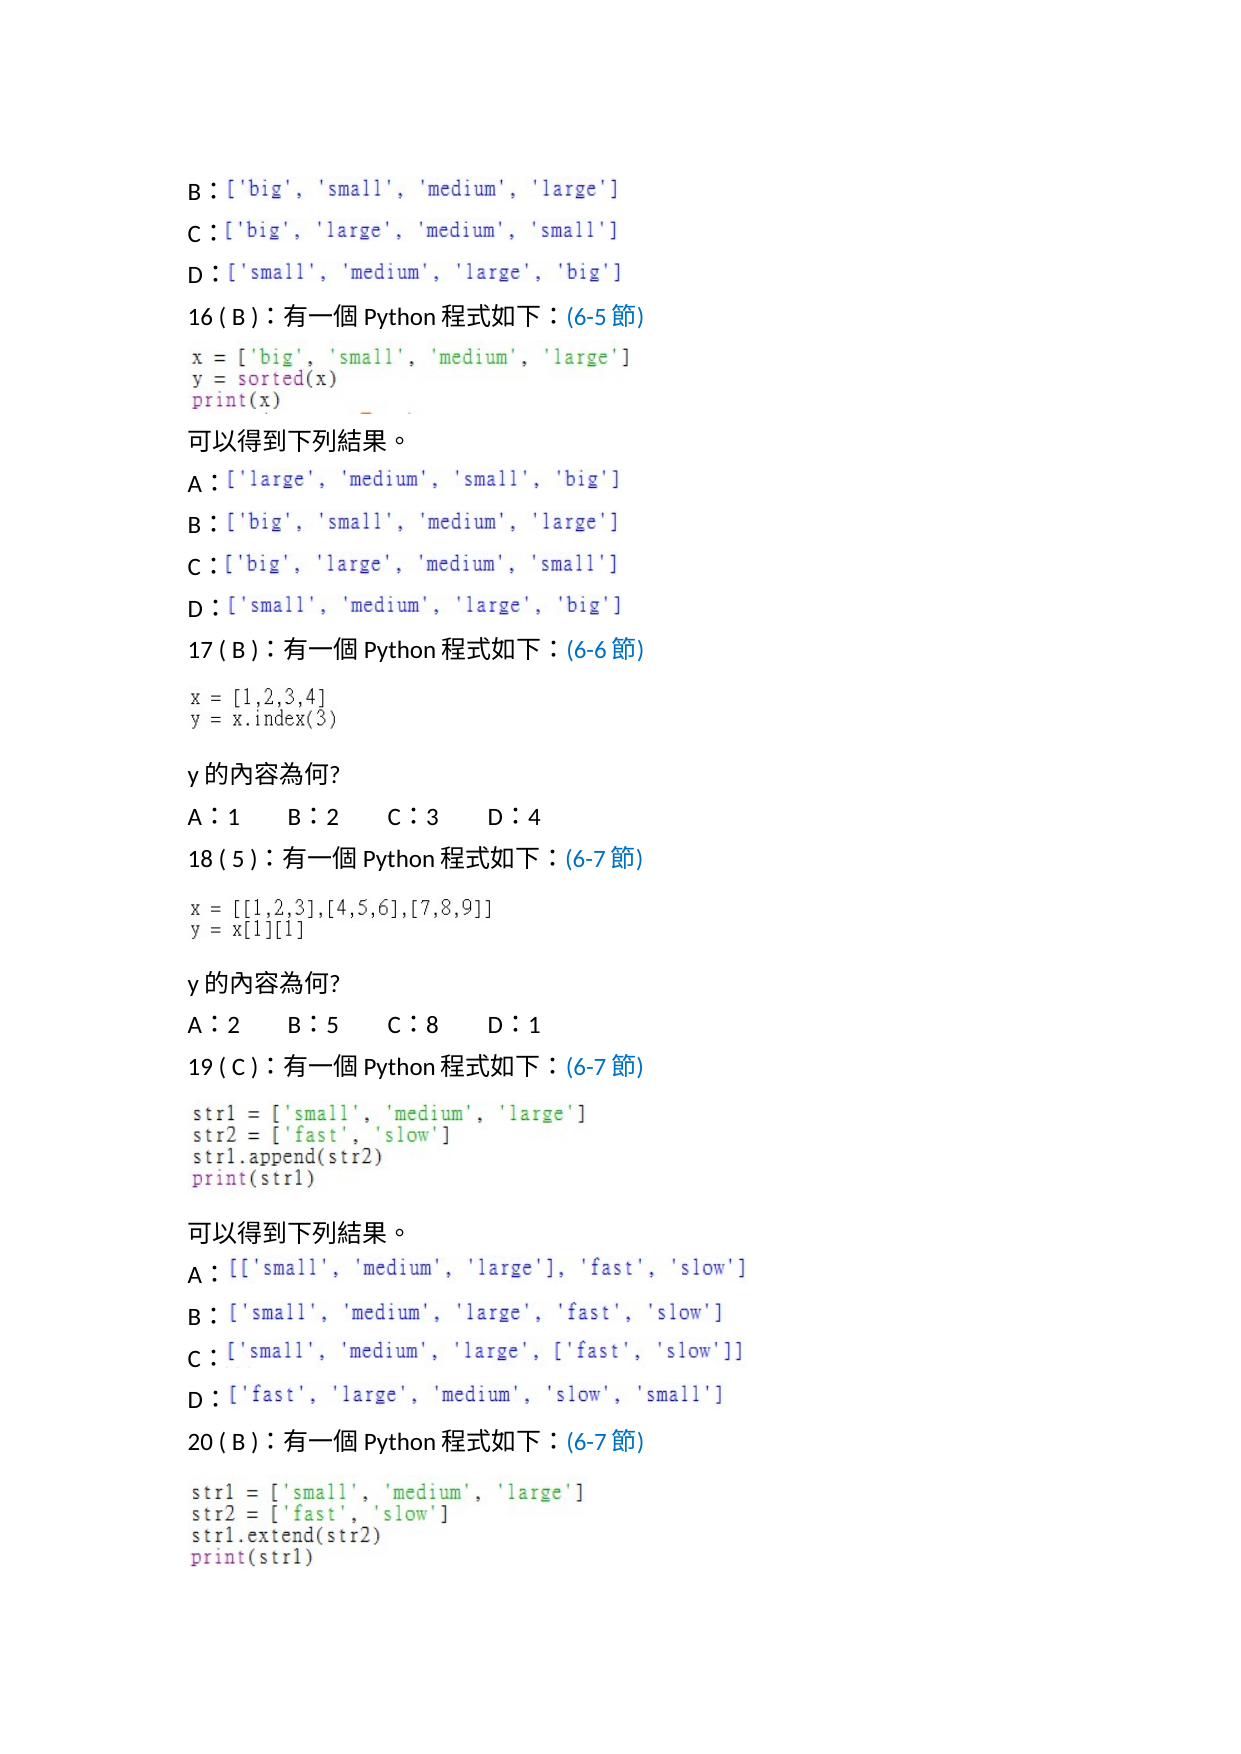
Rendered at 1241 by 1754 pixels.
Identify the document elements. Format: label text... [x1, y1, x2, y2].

picture [225, 1337, 747, 1368]
picture [187, 1475, 589, 1570]
text 19 ( C )：有一個Python程式如下：(6-7節) [187, 1044, 1053, 1085]
picture [227, 468, 625, 492]
picture [226, 1301, 729, 1326]
picture [226, 176, 621, 201]
picture [225, 551, 619, 576]
text 17 ( B )：有一個Python程式如下：(6-6節) [187, 627, 1053, 669]
picture [227, 1382, 727, 1409]
text y的內容為何? [187, 960, 1053, 1002]
picture [227, 594, 623, 617]
picture [187, 896, 492, 941]
picture [227, 1255, 750, 1284]
text 18 ( 5 )：有一個Python程式如下：(6-7節) [187, 835, 1053, 877]
picture [226, 510, 621, 534]
picture [187, 686, 338, 734]
text 可以得到下列結果。 [187, 1210, 1053, 1252]
text A：1 B：2 C：3 D：4 [187, 794, 1053, 835]
picture [227, 261, 623, 284]
text y的內容為何? [187, 752, 1053, 794]
picture [225, 218, 619, 242]
picture [187, 1100, 591, 1195]
text A：2 B：5 C：8 D：1 [187, 1002, 1053, 1044]
text 16 ( B )：有一個Python程式如下：(6-5節) [187, 294, 1053, 335]
text 20 ( B )：有一個Python程式如下：(6-7節) [187, 1419, 1053, 1460]
text 可以得到下列結果。 [187, 419, 1053, 460]
picture [187, 340, 634, 414]
